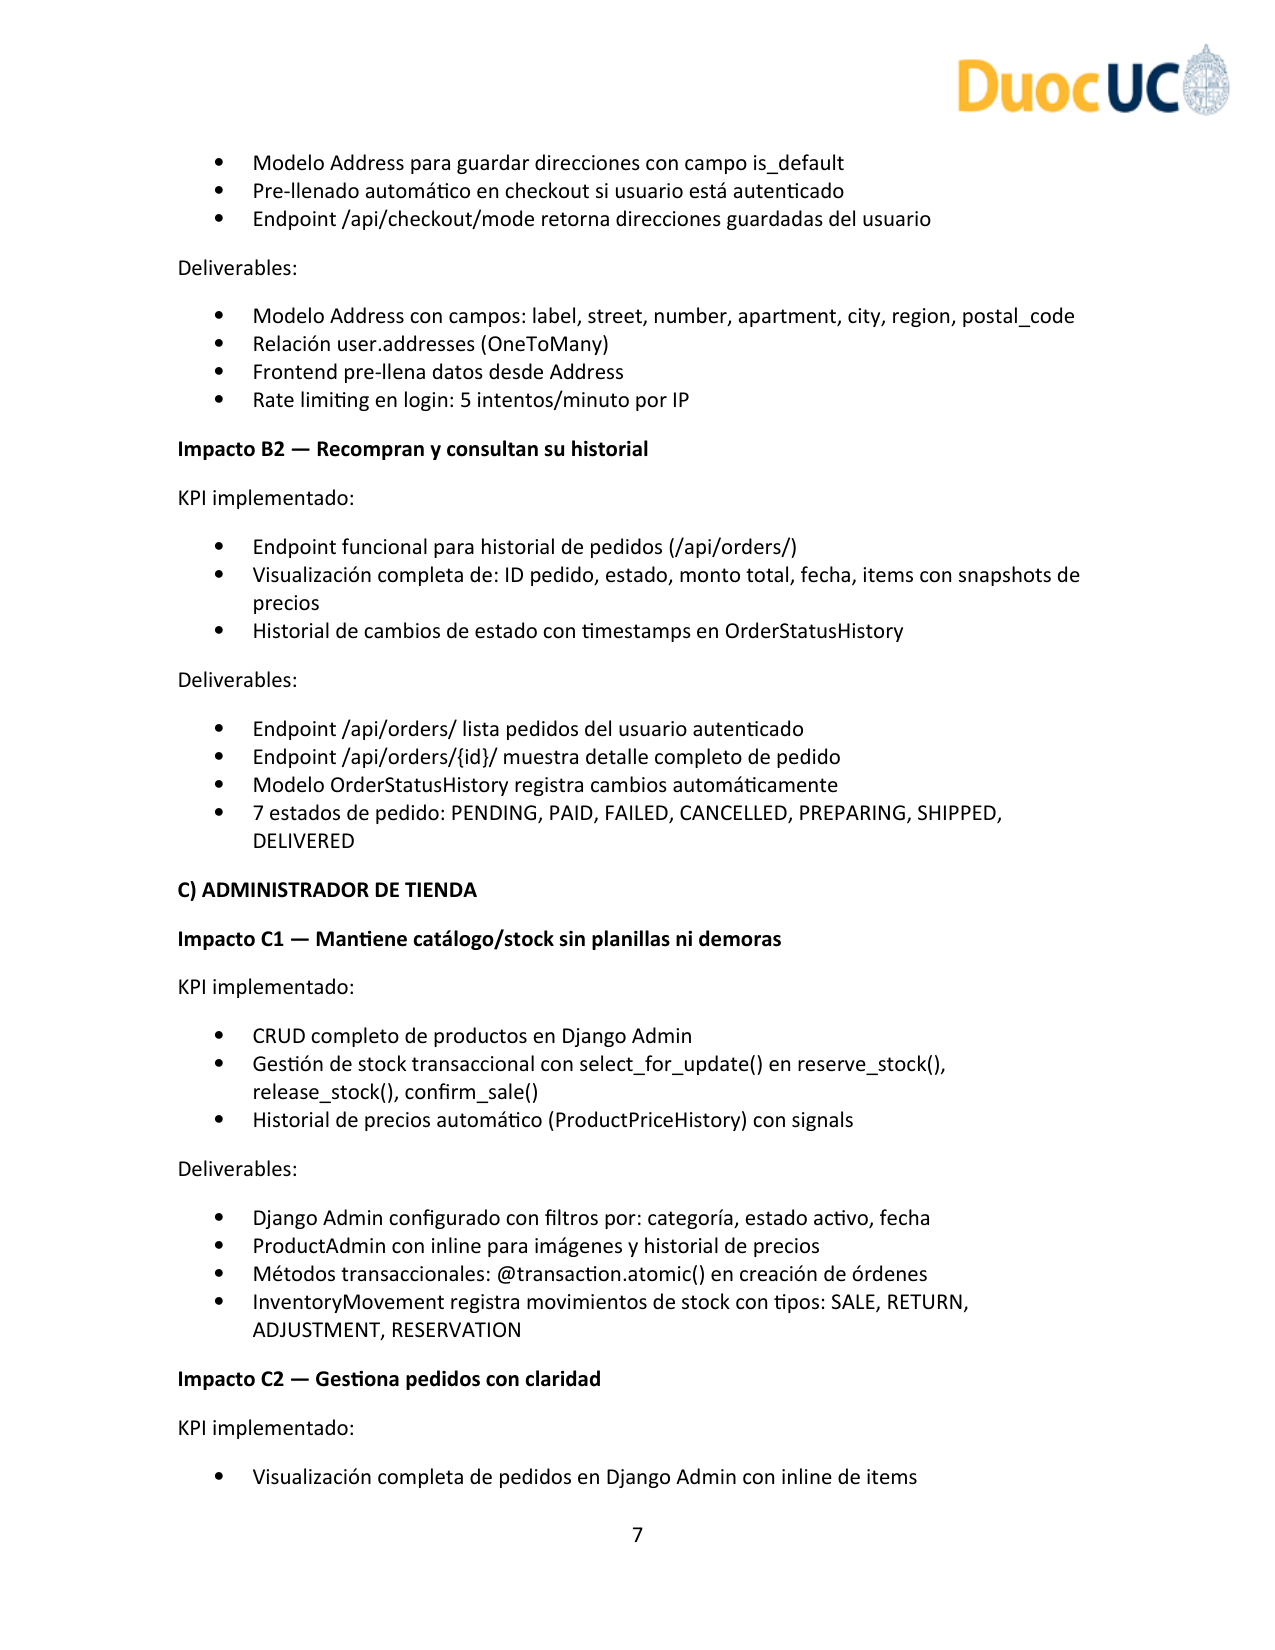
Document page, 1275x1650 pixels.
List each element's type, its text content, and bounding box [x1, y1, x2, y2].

list Frontend pre-llena datos desde Address [215, 357, 1098, 386]
text KPI implementado: [177, 483, 1098, 511]
list CRUD completo de productos en Django Admin [215, 1021, 1098, 1049]
list Modelo OrderStatusHistory registra cambios automáticamente [215, 770, 1098, 798]
list Gestión de stock transaccional con select_for_update() en reserve_stock(), release_stock(), confirm_sale() [215, 1049, 1098, 1105]
list Relación user.addresses (OneToMany) [215, 329, 1098, 357]
list InventoryMovement registra movimientos de stock con tipos: SALE, RETURN, ADJUSTMENT, RESERVATION [215, 1287, 1098, 1343]
text Deliverables: [177, 253, 1098, 281]
list 7 estados de pedido: PENDING, PAID, FAILED, CANCELLED, PREPARING, SHIPPED, DELIVERED [215, 798, 1098, 854]
text Impacto C2 — Gestiona pedidos con claridad [177, 1364, 1098, 1392]
list Visualización completa de: ID pedido, estado, monto total, fecha, items con snapshots de precios [215, 560, 1098, 616]
list ProductAdmin con inline para imágenes y historial de precios [215, 1231, 1098, 1259]
list Métodos transaccionales: @transaction.atomic() en creación de órdenes [215, 1259, 1098, 1287]
picture [945, 37, 1240, 122]
list Endpoint /api/orders/ lista pedidos del usuario autenticado [215, 714, 1098, 742]
list Modelo Address para guardar direcciones con campo is_default [215, 148, 1098, 176]
list Endpoint funcional para historial de pedidos (/api/orders/) [215, 532, 1098, 560]
text Deliverables: [177, 1154, 1098, 1182]
text KPI implementado: [177, 972, 1098, 1001]
list Rate limiting en login: 5 intentos/minuto por IP [215, 386, 1098, 413]
text KPI implementado: [177, 1413, 1098, 1441]
list Historial de cambios de estado con timestamps en OrderStatusHistory [215, 616, 1098, 644]
text C) ADMINISTRADOR DE TIENDA [177, 875, 1098, 903]
list Pre-llenado automático en checkout si usuario está autenticado [215, 176, 1098, 204]
list Endpoint /api/orders/{id}/ muestra detalle completo de pedido [215, 742, 1098, 770]
text Deliverables: [177, 665, 1098, 693]
text Impacto C1 — Mantiene catálogo/stock sin planillas ni demoras [177, 924, 1098, 952]
list Endpoint /api/checkout/mode retorna direcciones guardadas del usuario [215, 204, 1098, 232]
list Modelo Address con campos: label, street, number, apartment, city, region, postal_code [215, 301, 1098, 329]
text Impacto B2 — Recompran y consultan su historial [177, 434, 1098, 462]
list Historial de precios automático (ProductPriceHistory) con signals [215, 1105, 1098, 1133]
list Django Admin configurado con filtros por: categoría, estado activo, fecha [215, 1203, 1098, 1231]
list Visualización completa de pedidos en Django Admin con inline de items [215, 1462, 1098, 1490]
